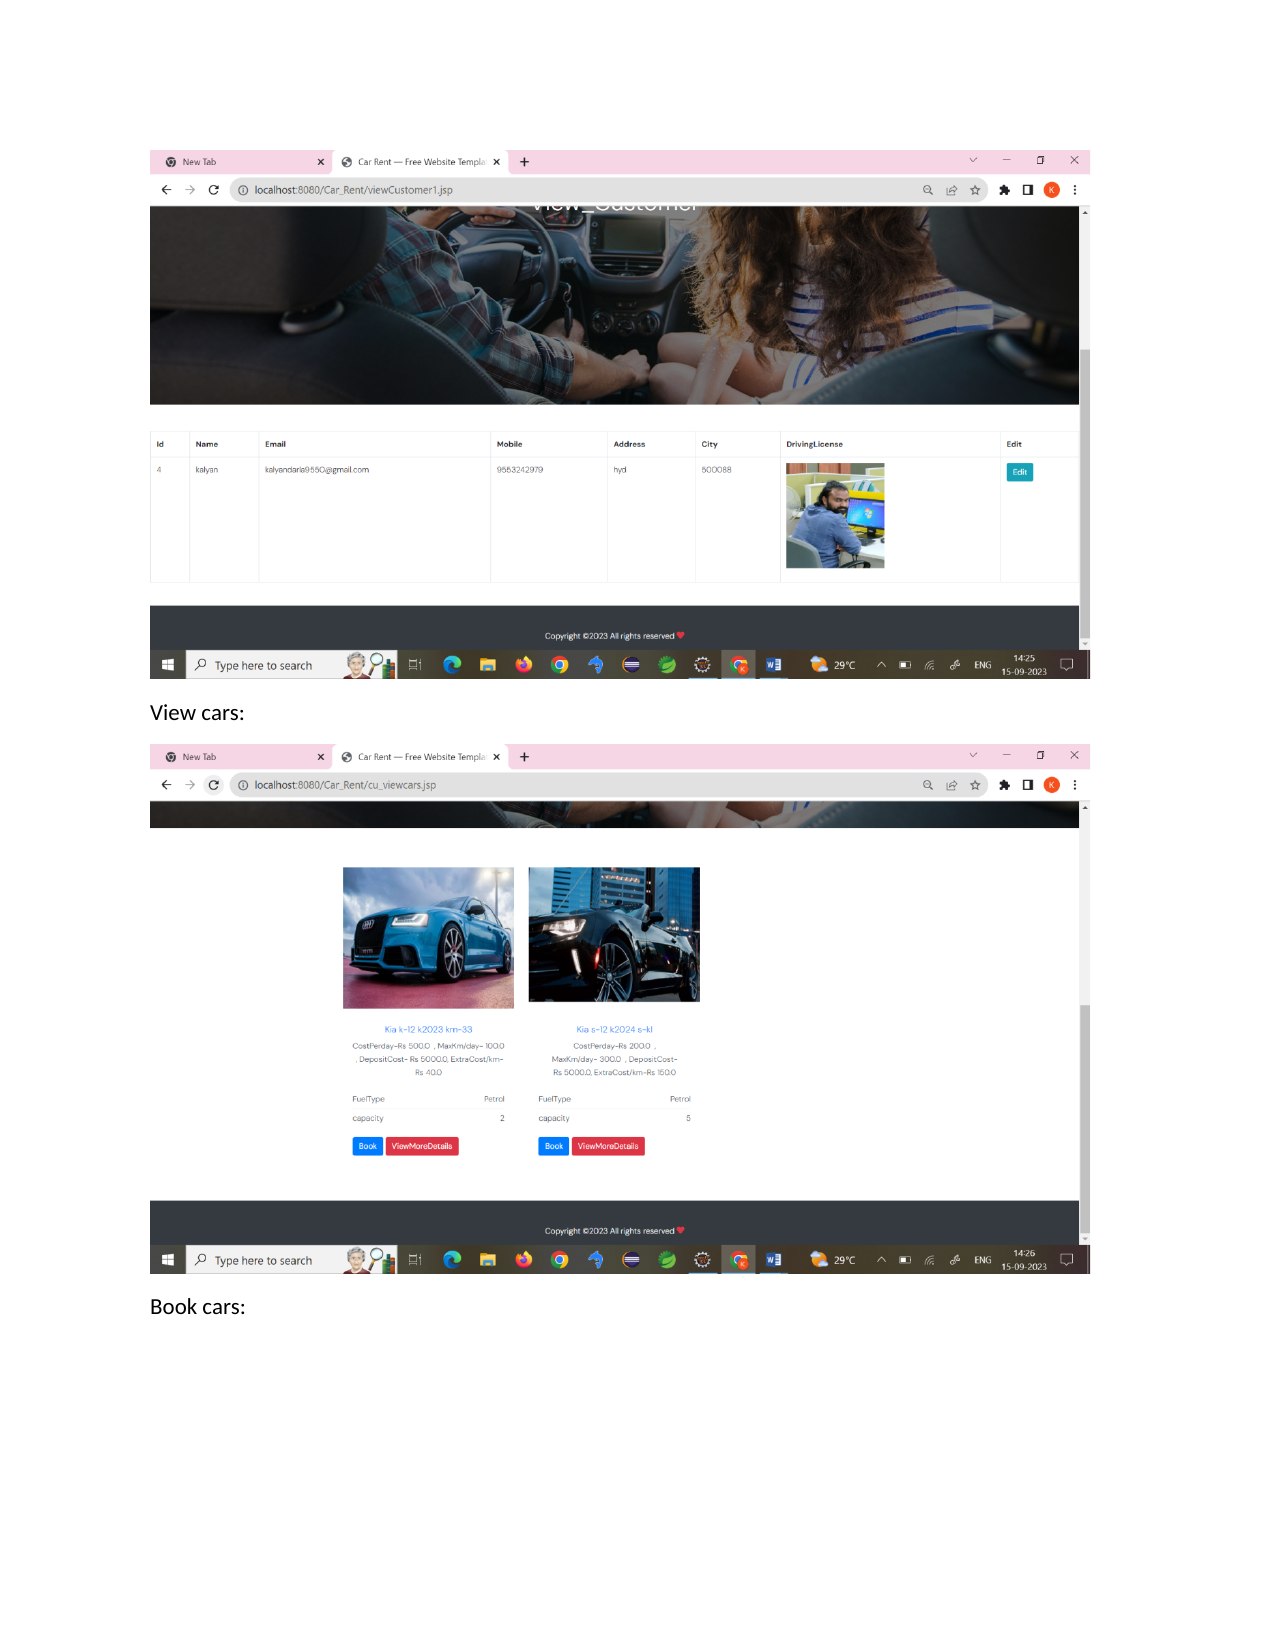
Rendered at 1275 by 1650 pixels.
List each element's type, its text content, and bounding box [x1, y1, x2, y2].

text Book cars: [150, 1292, 1125, 1320]
picture [150, 744, 1091, 1274]
text View cars: [150, 698, 1125, 726]
picture [150, 150, 1091, 679]
